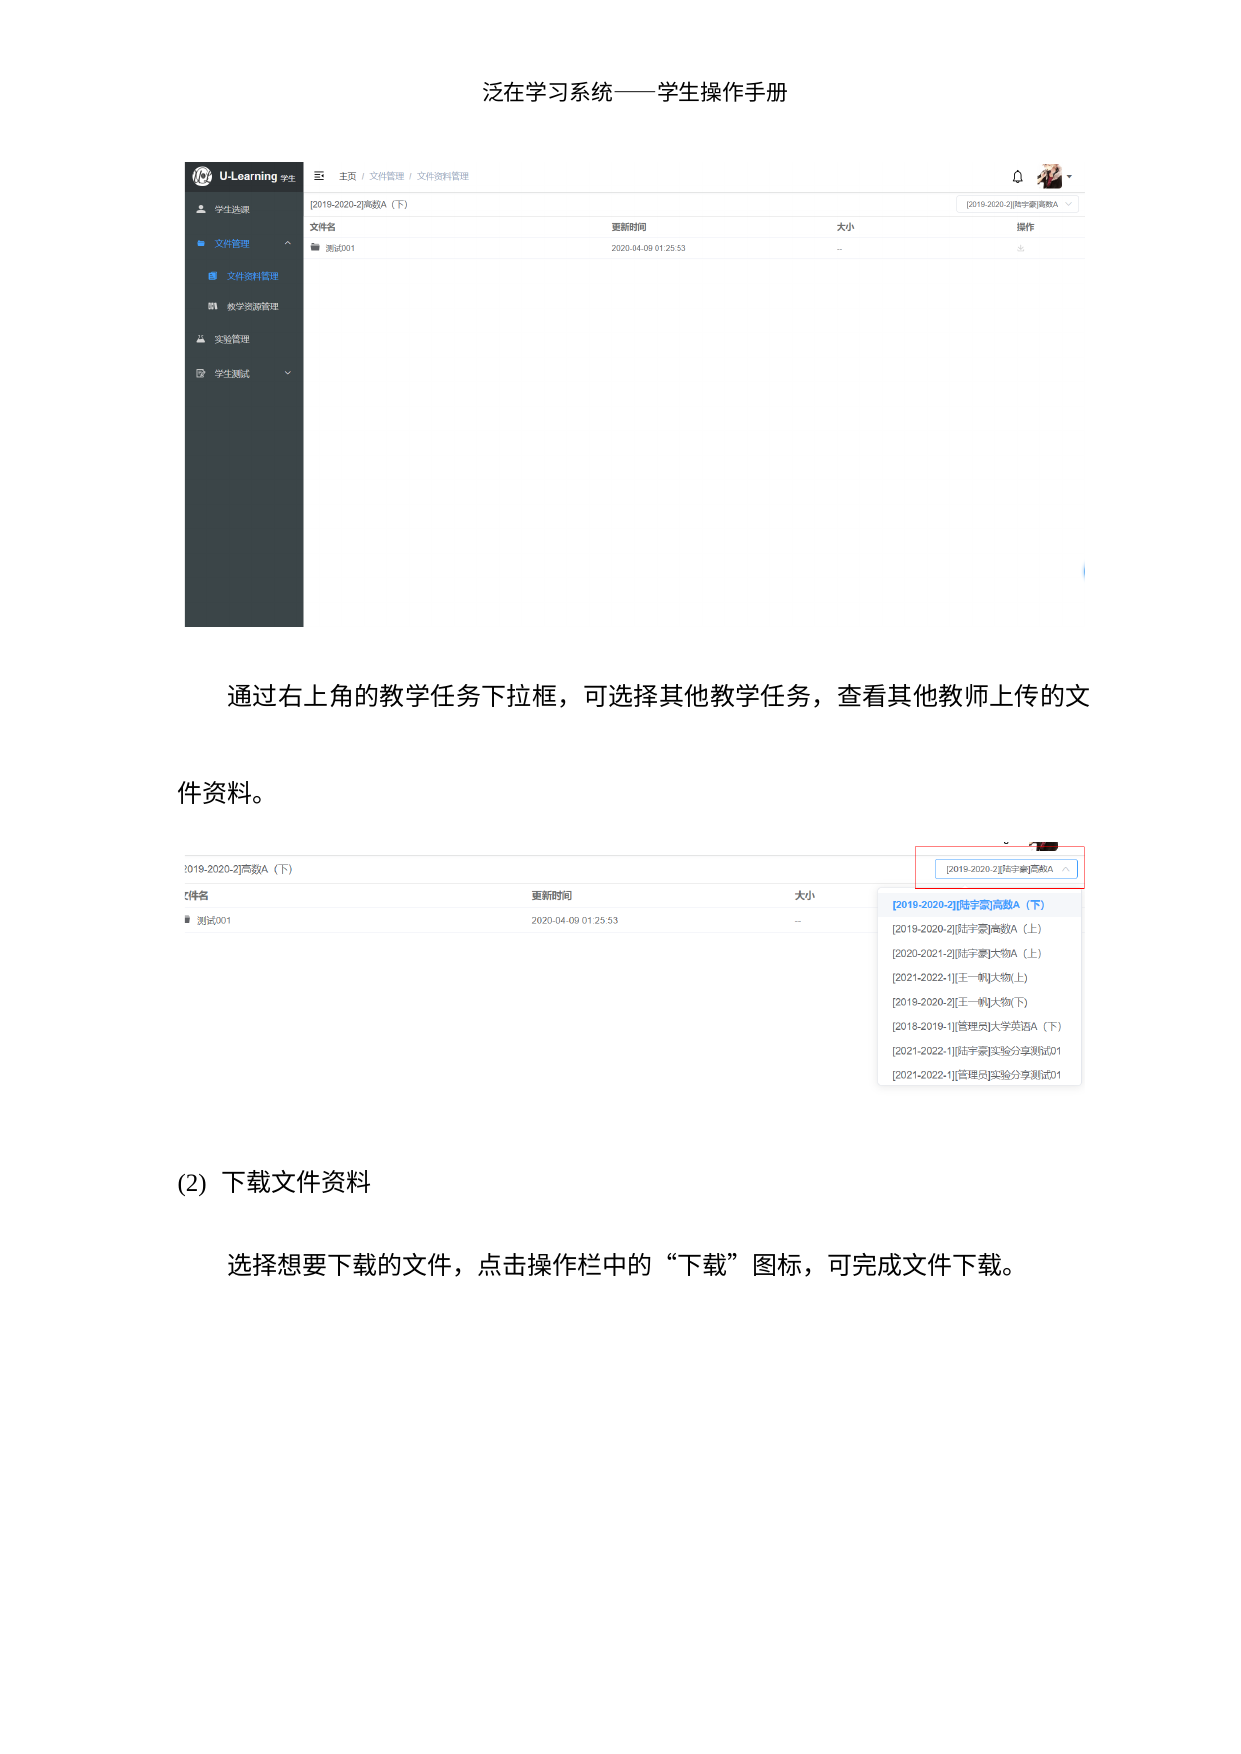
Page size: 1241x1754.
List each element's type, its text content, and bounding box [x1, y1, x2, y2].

text 通过右上角的教学任务下拉框，可选择其他教学任务，查看其他教师上传的文件资料。 [177, 662, 1092, 824]
list 下载文件资料 [177, 1148, 1092, 1213]
picture [184, 842, 1085, 1104]
picture [184, 162, 1085, 627]
text 选择想要下载的文件，点击操作栏中的“下载”图标，可完成文件下载。 [177, 1231, 1092, 1296]
